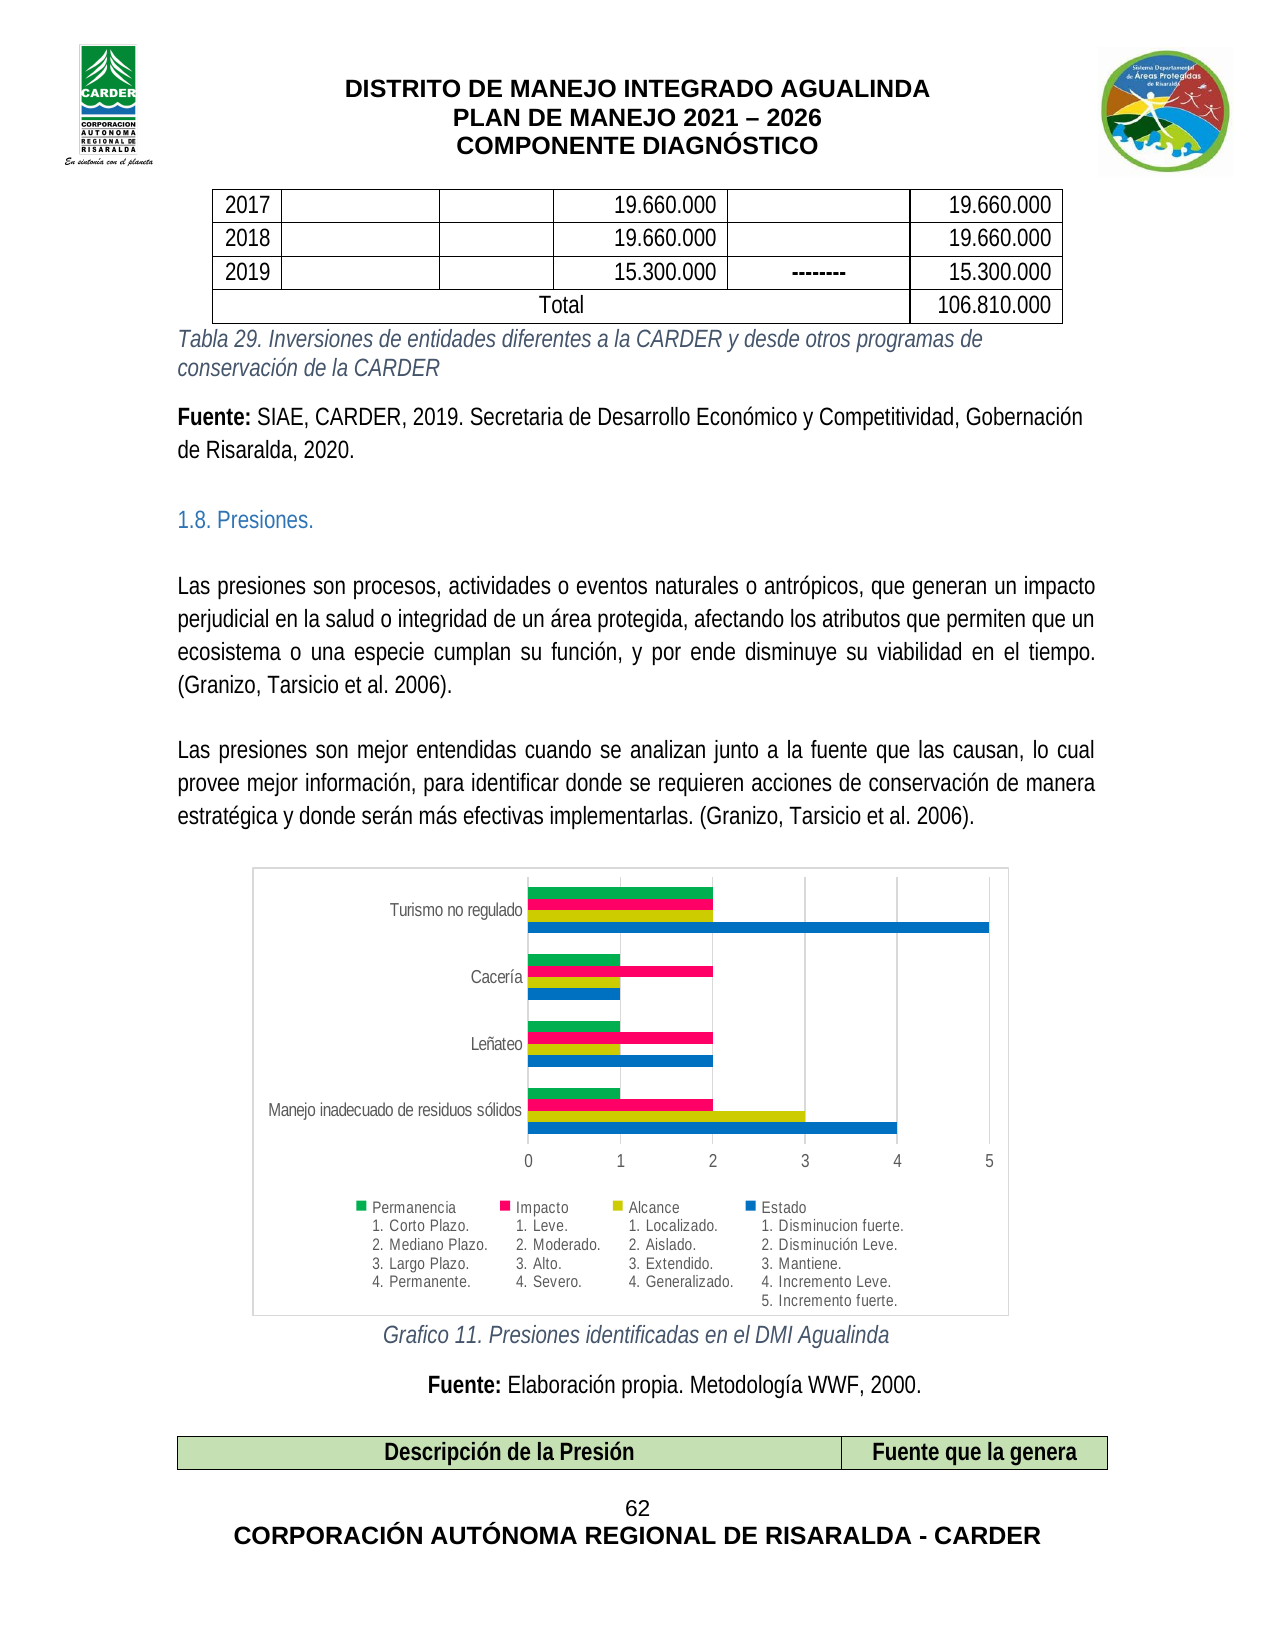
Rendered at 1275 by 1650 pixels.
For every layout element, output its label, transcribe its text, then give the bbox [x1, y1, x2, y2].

text Tabla 29. Inversiones de entidades diferentes a la CARDER y desde otros programas de conservación de la CARDER [177, 324, 1098, 381]
table_cell 2017 [213, 190, 281, 222]
picture [59, 37, 159, 176]
table_cell [728, 223, 909, 256]
table_cell [440, 257, 553, 289]
table_cell [282, 223, 439, 256]
table_cell 106.810.000 [911, 290, 1062, 323]
table_cell 15.300.000 [554, 257, 727, 289]
table_cell 19.660.000 [554, 190, 727, 222]
text Las presiones son mejor entendidas cuando se analizan junto a la fuente que las causan, lo cual provee mejor información, para identificar donde se requieren acciones de conservación de manera estratégica y donde serán más efectivas implementarlas. (Granizo, Tarsicio et al. 2006). [177, 735, 1098, 830]
subtitle 1.8. Presiones. [177, 505, 1098, 534]
table_cell [282, 257, 439, 289]
table_cell 2018 [213, 223, 281, 256]
table_cell [282, 190, 439, 222]
text Fuente: Elaboración propia. Metodología WWF, 2000. [252, 1370, 1098, 1398]
text Las presiones son procesos, actividades o eventos naturales o antrópicos, que generan un impacto perjudicial en la salud o integridad de un área protegida, afectando los atributos que permiten que un ecosistema o una especie cumplan su función, y por ende disminuye su viabilidad en el tiempo. (Granizo, Tarsicio et al. 2006). [177, 571, 1098, 698]
text Grafico 11. Presiones identificadas en el DMI Agualinda [177, 1320, 1098, 1349]
table_cell -------- [728, 257, 909, 289]
table_header Fuente que la genera [842, 1437, 1107, 1469]
picture [1097, 47, 1234, 177]
text Fuente: SIAE, CARDER, 2019. Secretaria de Desarrollo Económico y Competitividad, Gobernación de Risaralda, 2020. [177, 402, 1098, 464]
table_cell 2019 [213, 257, 281, 289]
table_cell [440, 223, 553, 256]
table_cell [440, 190, 553, 222]
table_cell 19.660.000 [554, 223, 727, 256]
table_cell Total [213, 290, 909, 323]
table_header Descripción de la Presión [178, 1437, 841, 1469]
table_cell [728, 190, 909, 222]
table_cell 15.300.000 [911, 257, 1062, 289]
table_cell 19.660.000 [911, 190, 1062, 222]
table_cell 19.660.000 [911, 223, 1062, 256]
